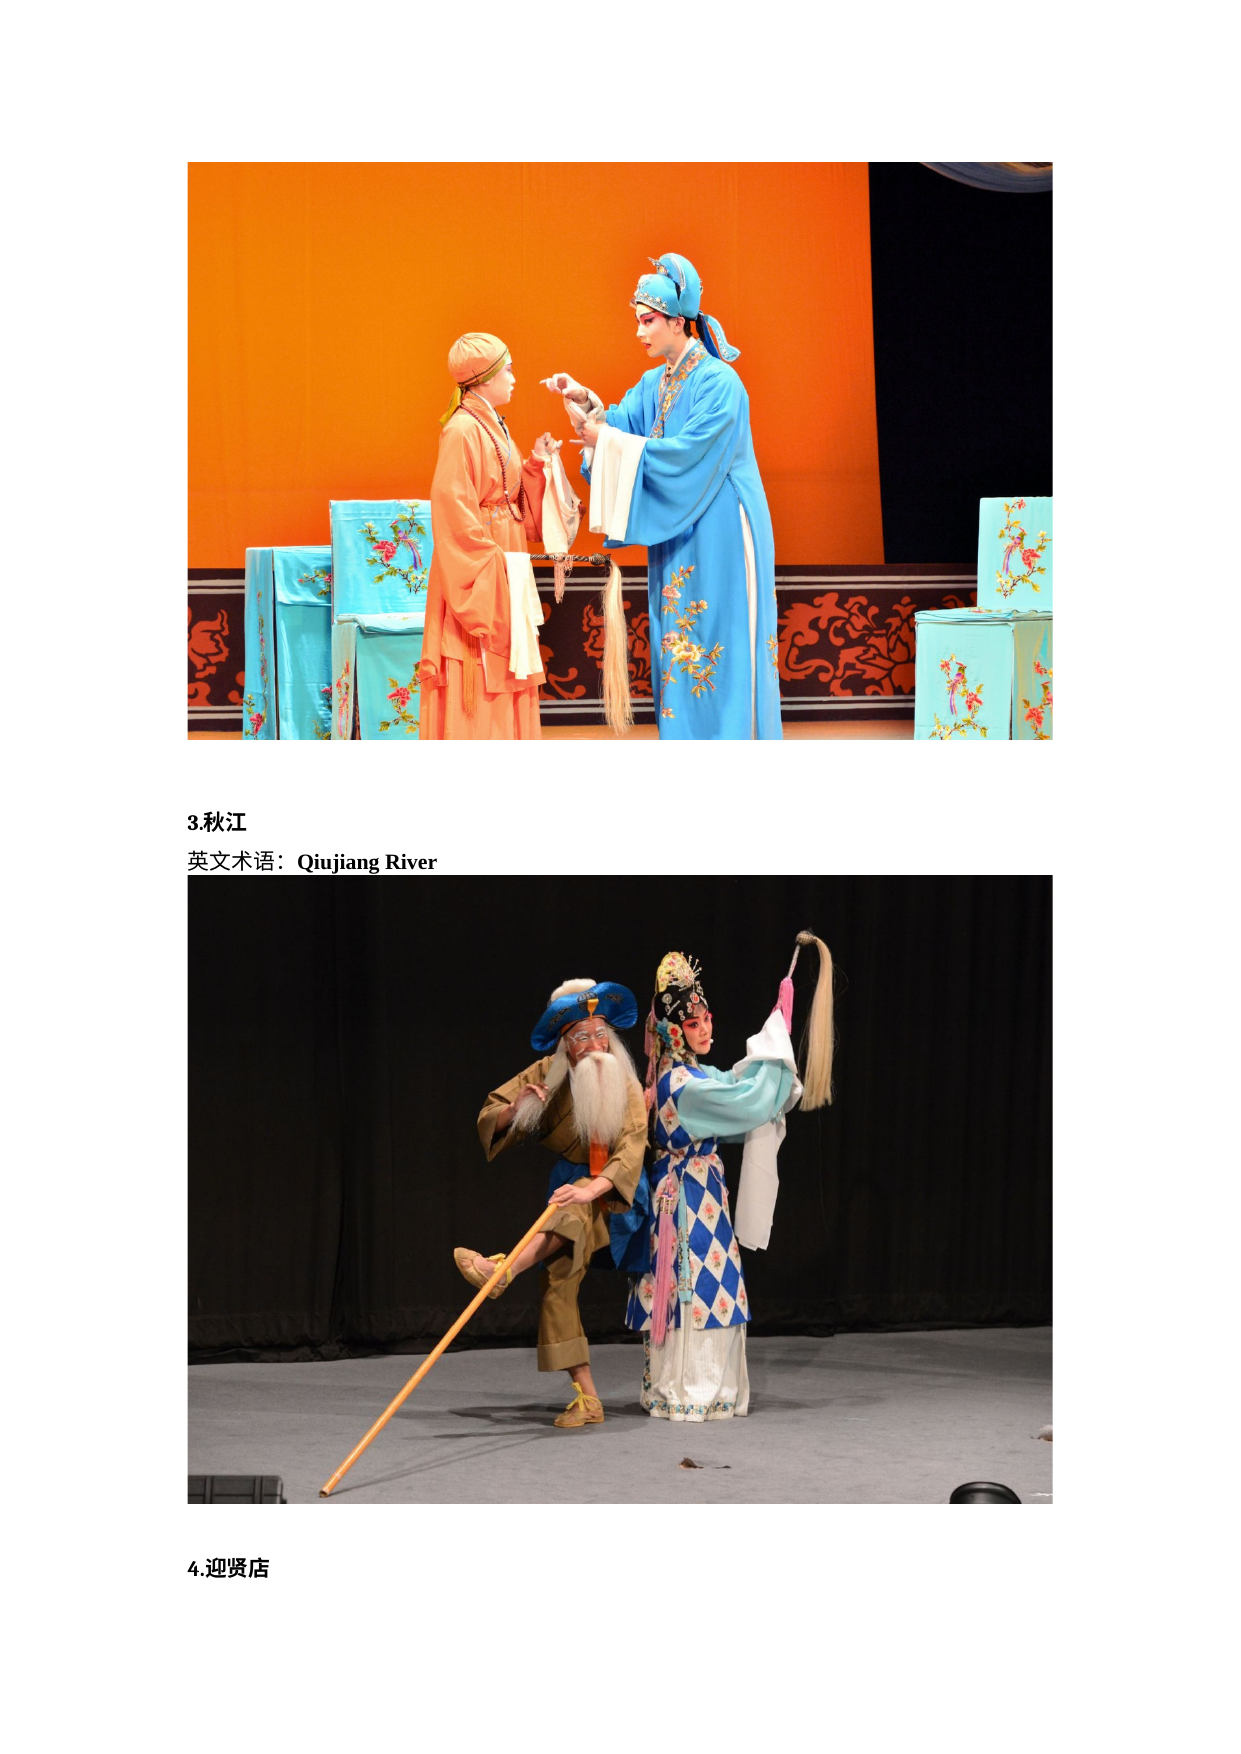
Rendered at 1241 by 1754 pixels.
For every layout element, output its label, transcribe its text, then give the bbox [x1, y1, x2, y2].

title 3.秋江 [187, 804, 1053, 837]
title 4.迎贤店 [187, 1551, 1053, 1583]
picture [187, 162, 1053, 740]
text 英文术语：Qiujiang River [187, 843, 1053, 875]
picture [187, 875, 1053, 1504]
